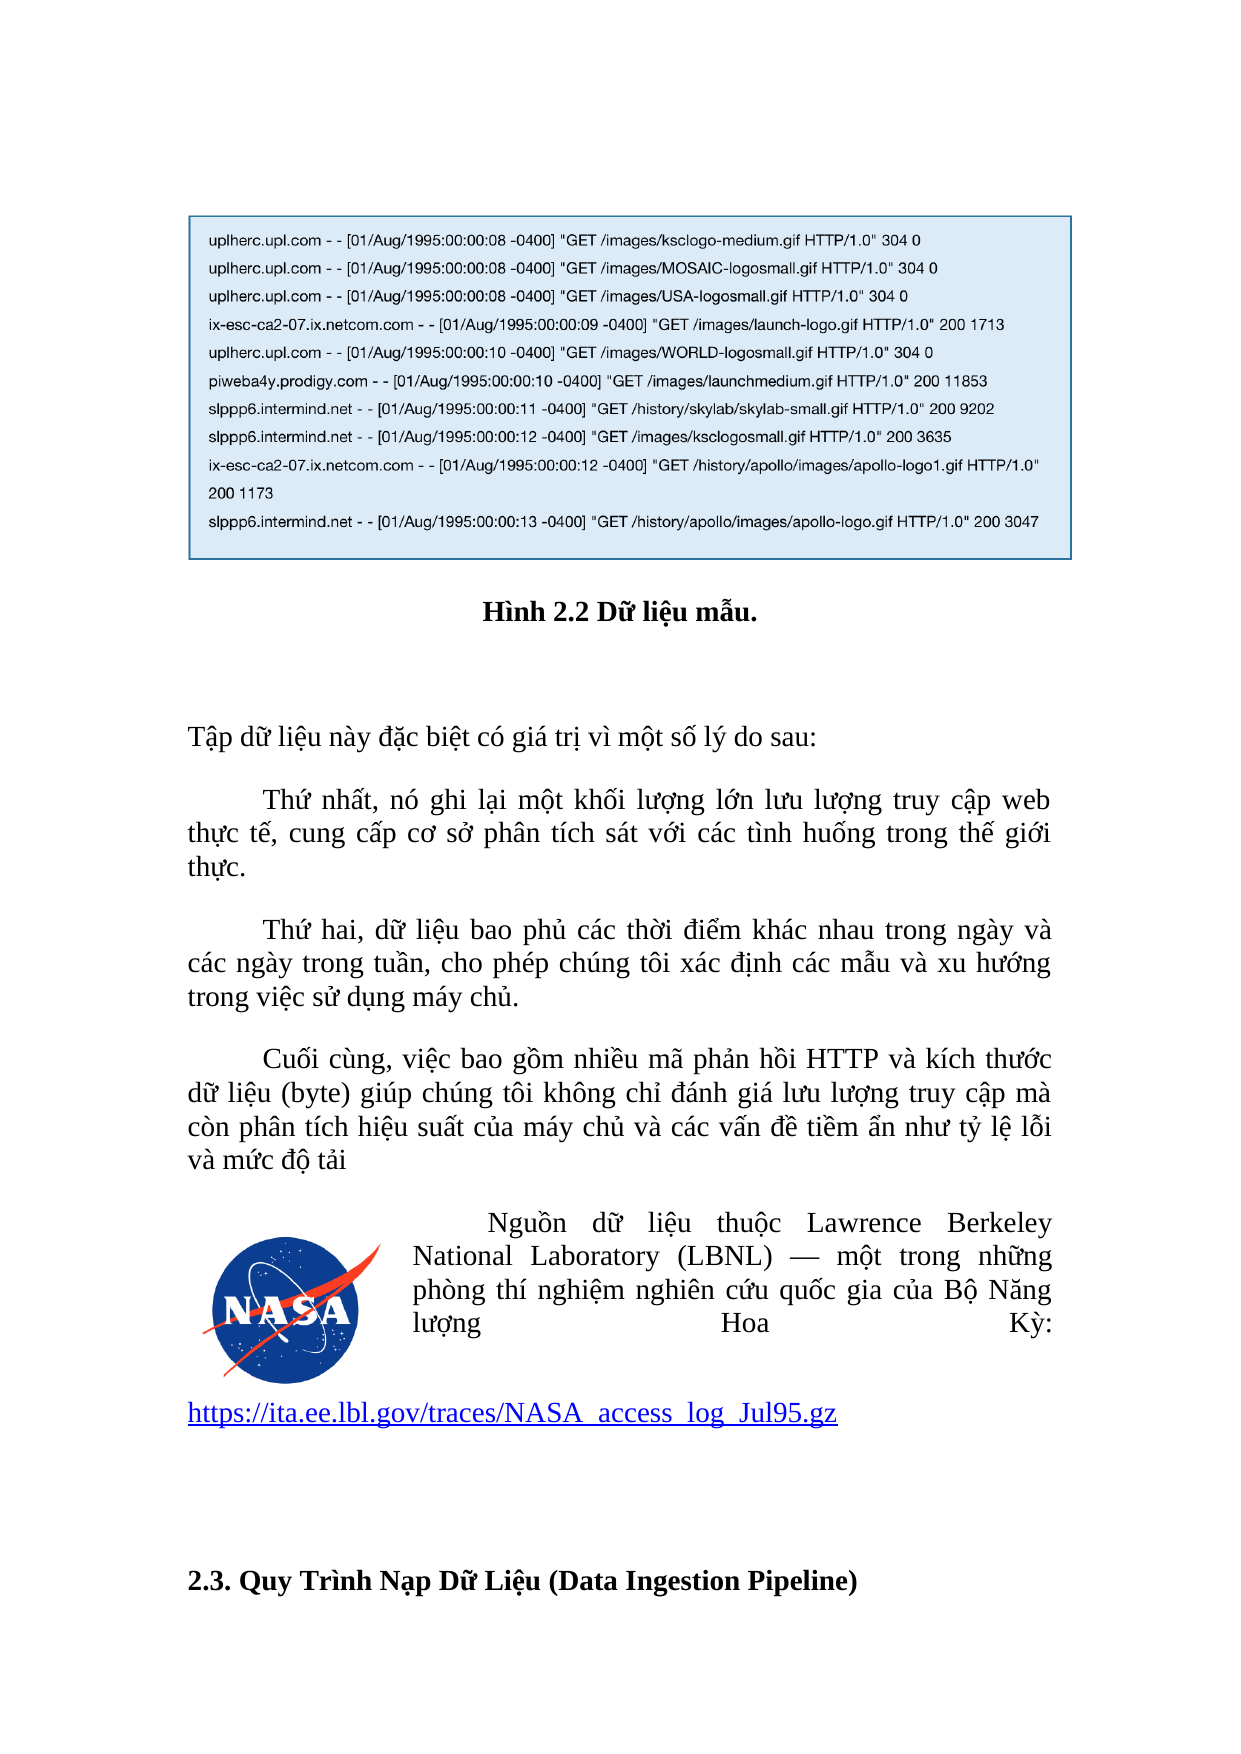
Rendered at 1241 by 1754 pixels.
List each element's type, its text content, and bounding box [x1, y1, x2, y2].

text Cuối cùng, việc bao gồm nhiều mã phản hồi HTTP và kích thước dữ liệu (byte) giúp chúng tôi không chỉ đánh giá lưu lượng truy cập mà còn phân tích hiệu suất của máy chủ và các vấn đề tiềm ẩn như tỷ lệ lỗi và mức độ tải [187, 1042, 1053, 1176]
picture [187, 212, 1077, 565]
text Thứ hai, dữ liệu bao phủ các thời điểm khác nhau trong ngày và các ngày trong tuần, cho phép chúng tôi xác định các mẫu và xu hướng trong việc sử dụng máy chủ. [187, 912, 1053, 1012]
text Thứ nhất, nó ghi lại một khối lượng lớn lưu lượng truy cập web thực tế, cung cấp cơ sở phân tích sát với các tình huống trong thế giới thực. [187, 782, 1053, 883]
text Nguồn dữ liệu thuộc Lawrence Berkeley National Laboratory (LBNL) — một trong những phòng thí nghiệm nghiên cứu quốc gia của Bộ Năng lượng Hoa Kỳ: https://ita.ee.lbl.gov/traces/NASA_access_log_Jul95.gz [187, 1205, 1053, 1429]
text Hình 2.2 Dữ liệu mẫu. [187, 594, 1053, 627]
picture [194, 1228, 394, 1396]
text 2.3. Quy Trình Nạp Dữ Liệu (Data Ingestion Pipeline) [187, 1563, 1053, 1596]
text Tập dữ liệu này đặc biệt có giá trị vì một số lý do sau: [187, 719, 1053, 753]
